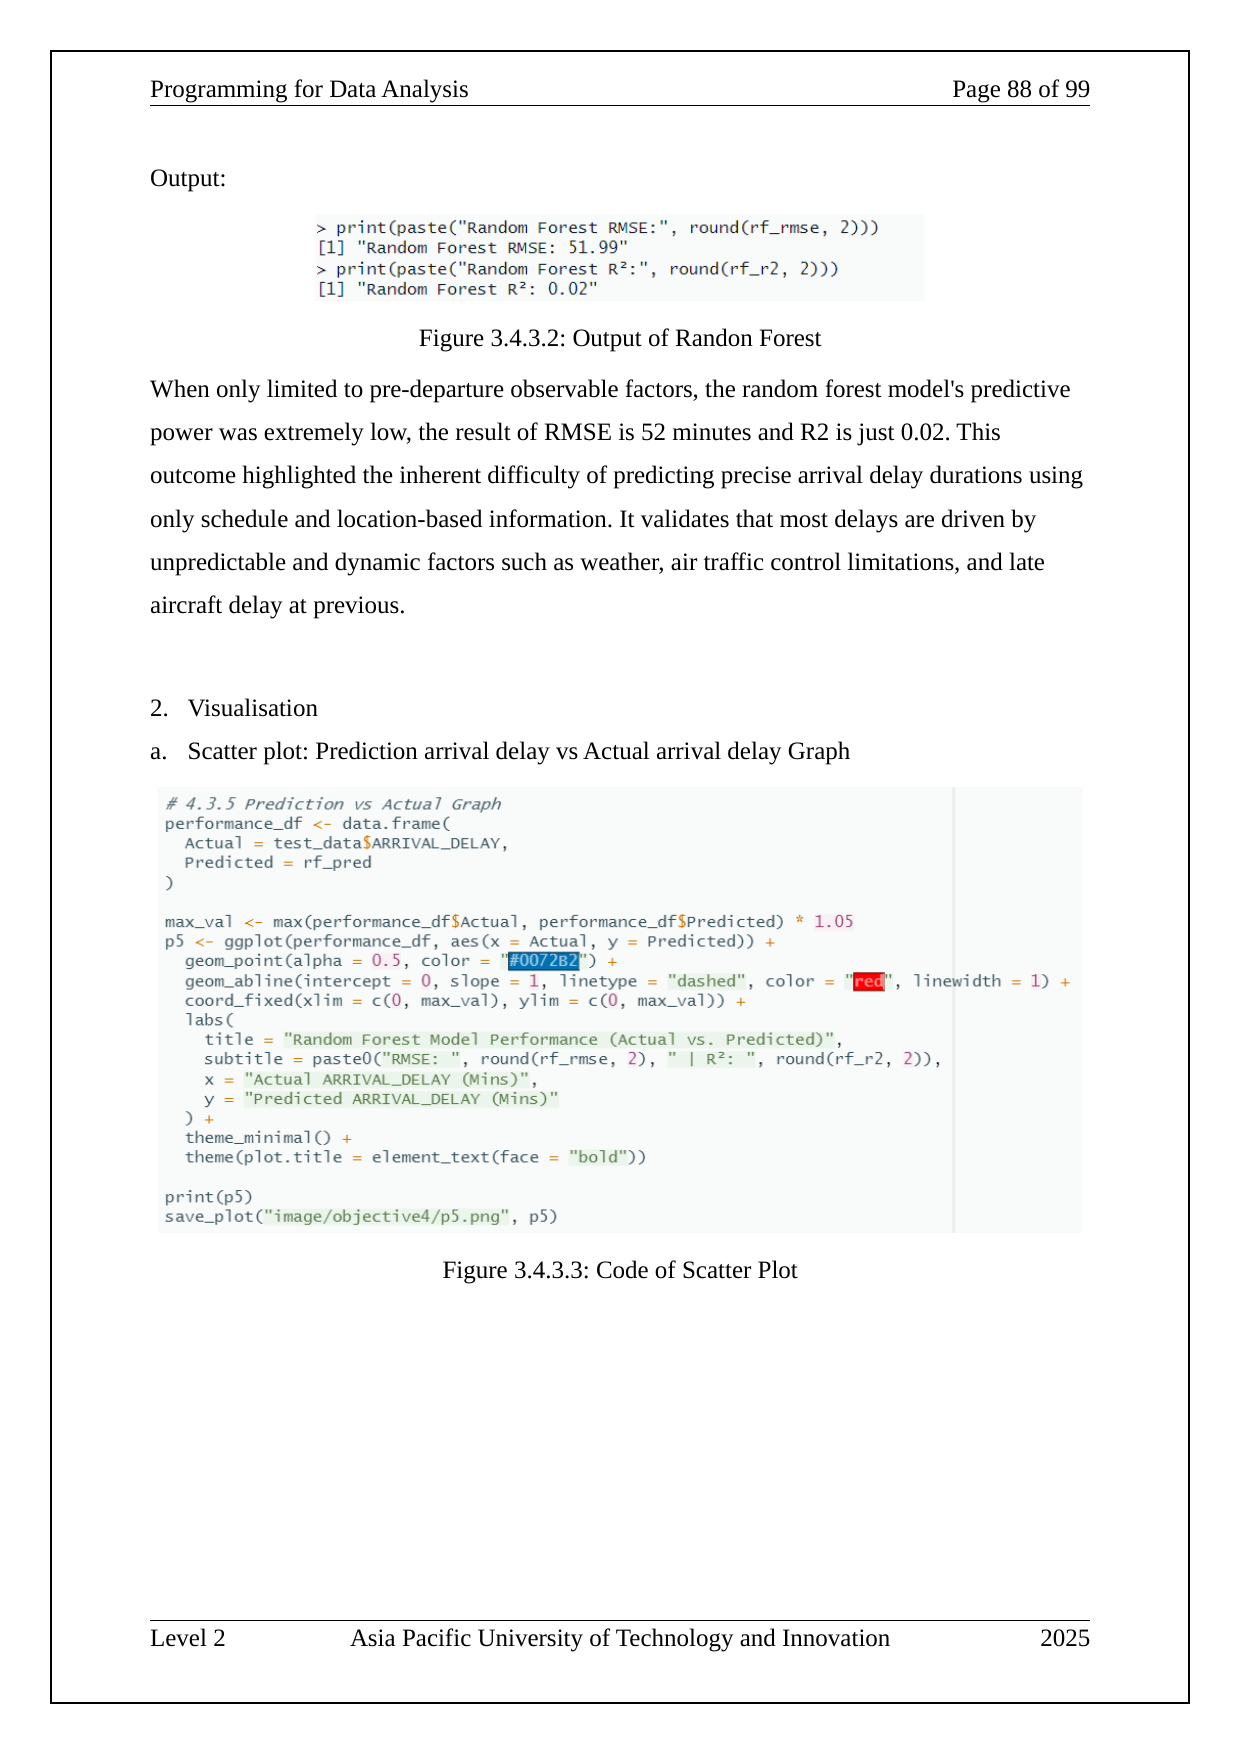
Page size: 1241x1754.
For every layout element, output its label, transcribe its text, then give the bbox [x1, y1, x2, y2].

list Visualisation [150, 693, 1090, 722]
picture [314, 214, 926, 301]
text Figure 3.4.3.3: Code of Scatter Plot [150, 1255, 1090, 1284]
text Output: [150, 163, 1090, 192]
text When only limited to pre-departure observable factors, the random forest model's predictive power was extremely low, the result of RMSE is 52 minutes and R2 is just 0.02. This outcome highlighted the inherent difficulty of predicting precise arrival delay durations using only schedule and location-based information. It validates that most delays are driven by unpredictable and dynamic factors such as weather, air traffic control limitations, and late aircraft delay at previous. [150, 374, 1090, 619]
picture [158, 787, 1083, 1233]
text Figure 3.4.3.2: Output of Randon Forest [150, 323, 1090, 352]
list Scatter plot: Prediction arrival delay vs Actual arrival delay Graph [150, 736, 1090, 765]
